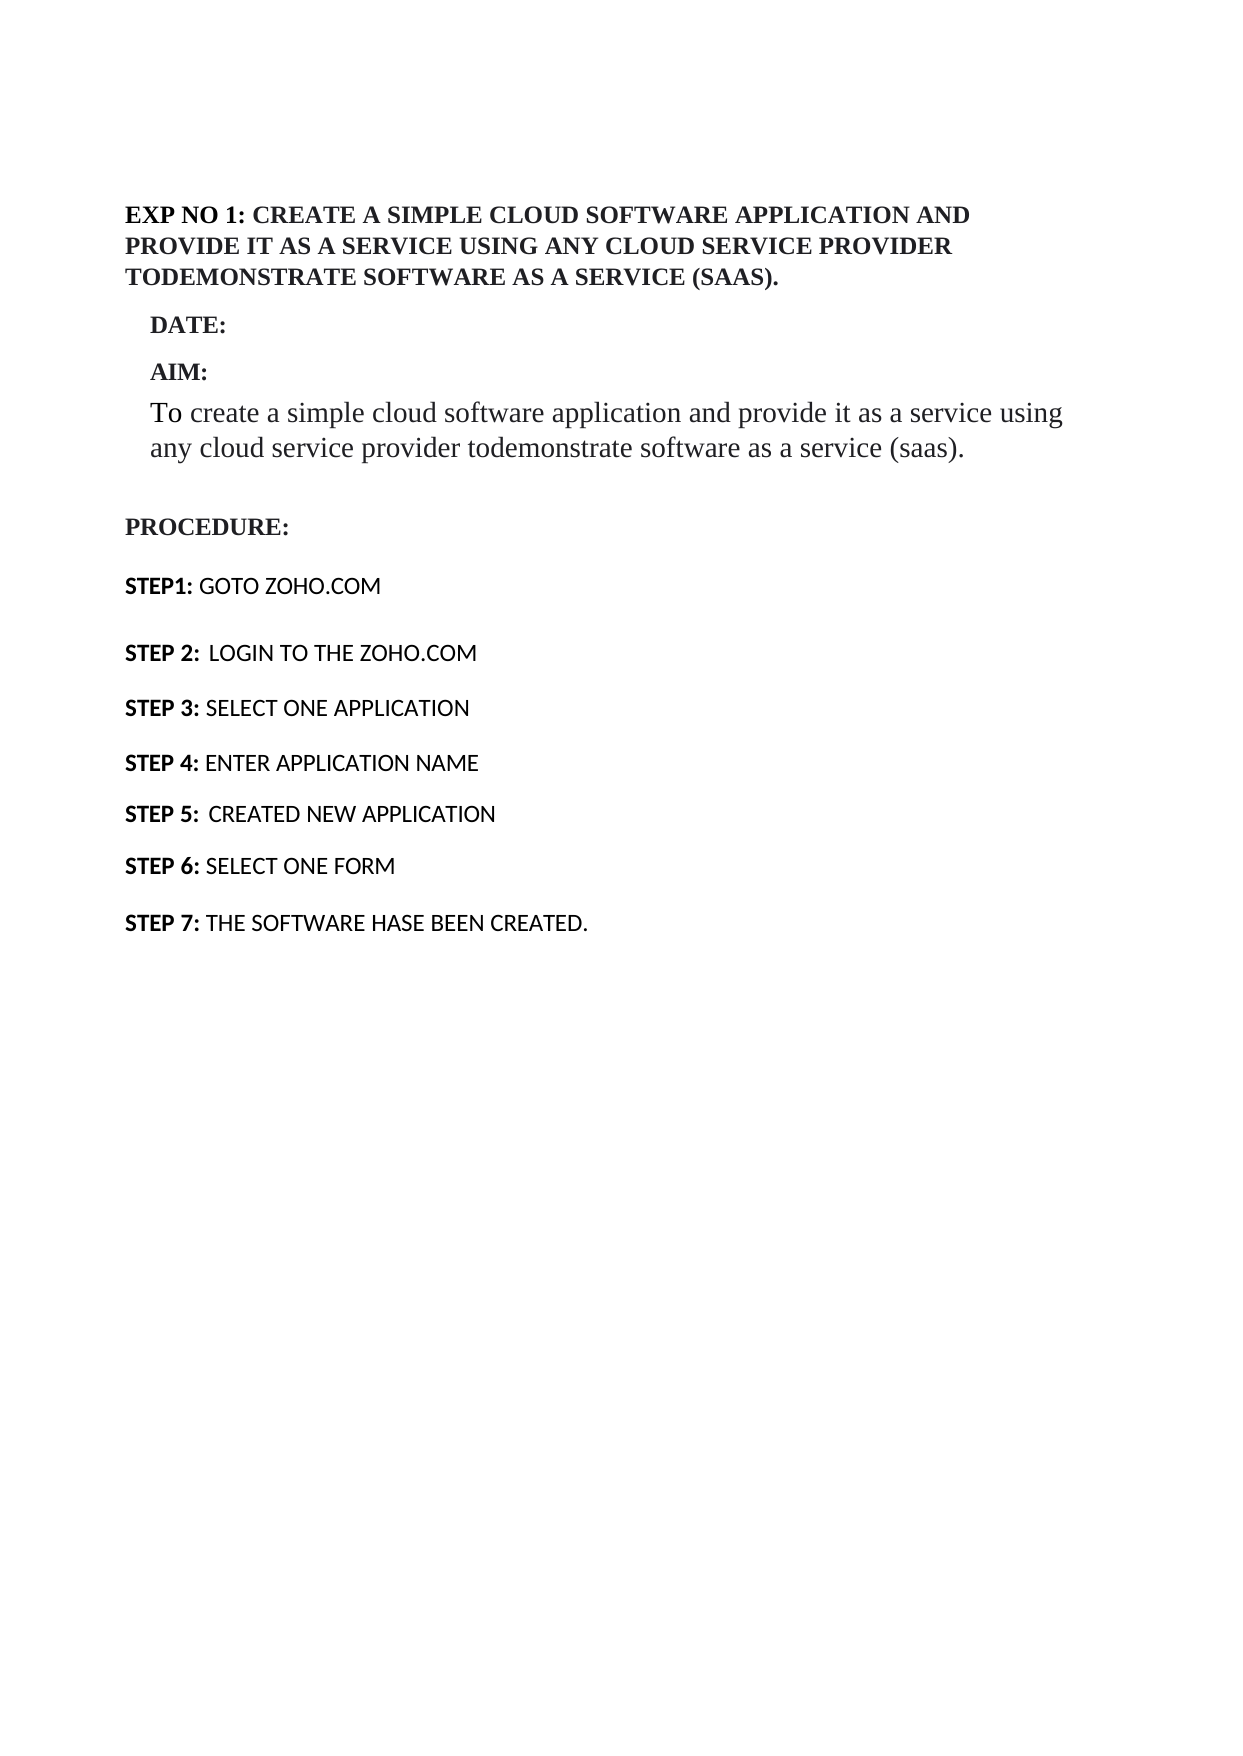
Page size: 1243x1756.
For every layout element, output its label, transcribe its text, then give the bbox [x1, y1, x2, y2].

text STEP 6: SELECT ONE FORM [125, 850, 1205, 881]
text DATE: [150, 310, 1205, 338]
text AIM: [150, 357, 1205, 386]
text To create a simple cloud software application and provide it as a service using any cloud service provider todemonstrate software as a service (saas). [150, 395, 1087, 464]
text STEP 2: LOGIN TO THE ZOHO.COM STEP 3: SELECT ONE APPLICATION STEP 4: ENTER APPLICATION NAME [125, 637, 487, 778]
text PROCEDURE: [125, 512, 1205, 541]
text STEP 5: CREATED NEW APPLICATION [125, 802, 1205, 827]
text STEP 7: THE SOFTWARE HASE BEEN CREATED. [125, 907, 1205, 938]
text EXP NO 1: CREATE A SIMPLE CLOUD SOFTWARE APPLICATION AND PROVIDE IT AS A SERVICE USING ANY CLOUD SERVICE PROVIDER TODEMONSTRATE SOFTWARE AS A SERVICE (SAAS). [125, 200, 1087, 291]
text STEP1: GOTO ZOHO.COM [125, 570, 1205, 601]
